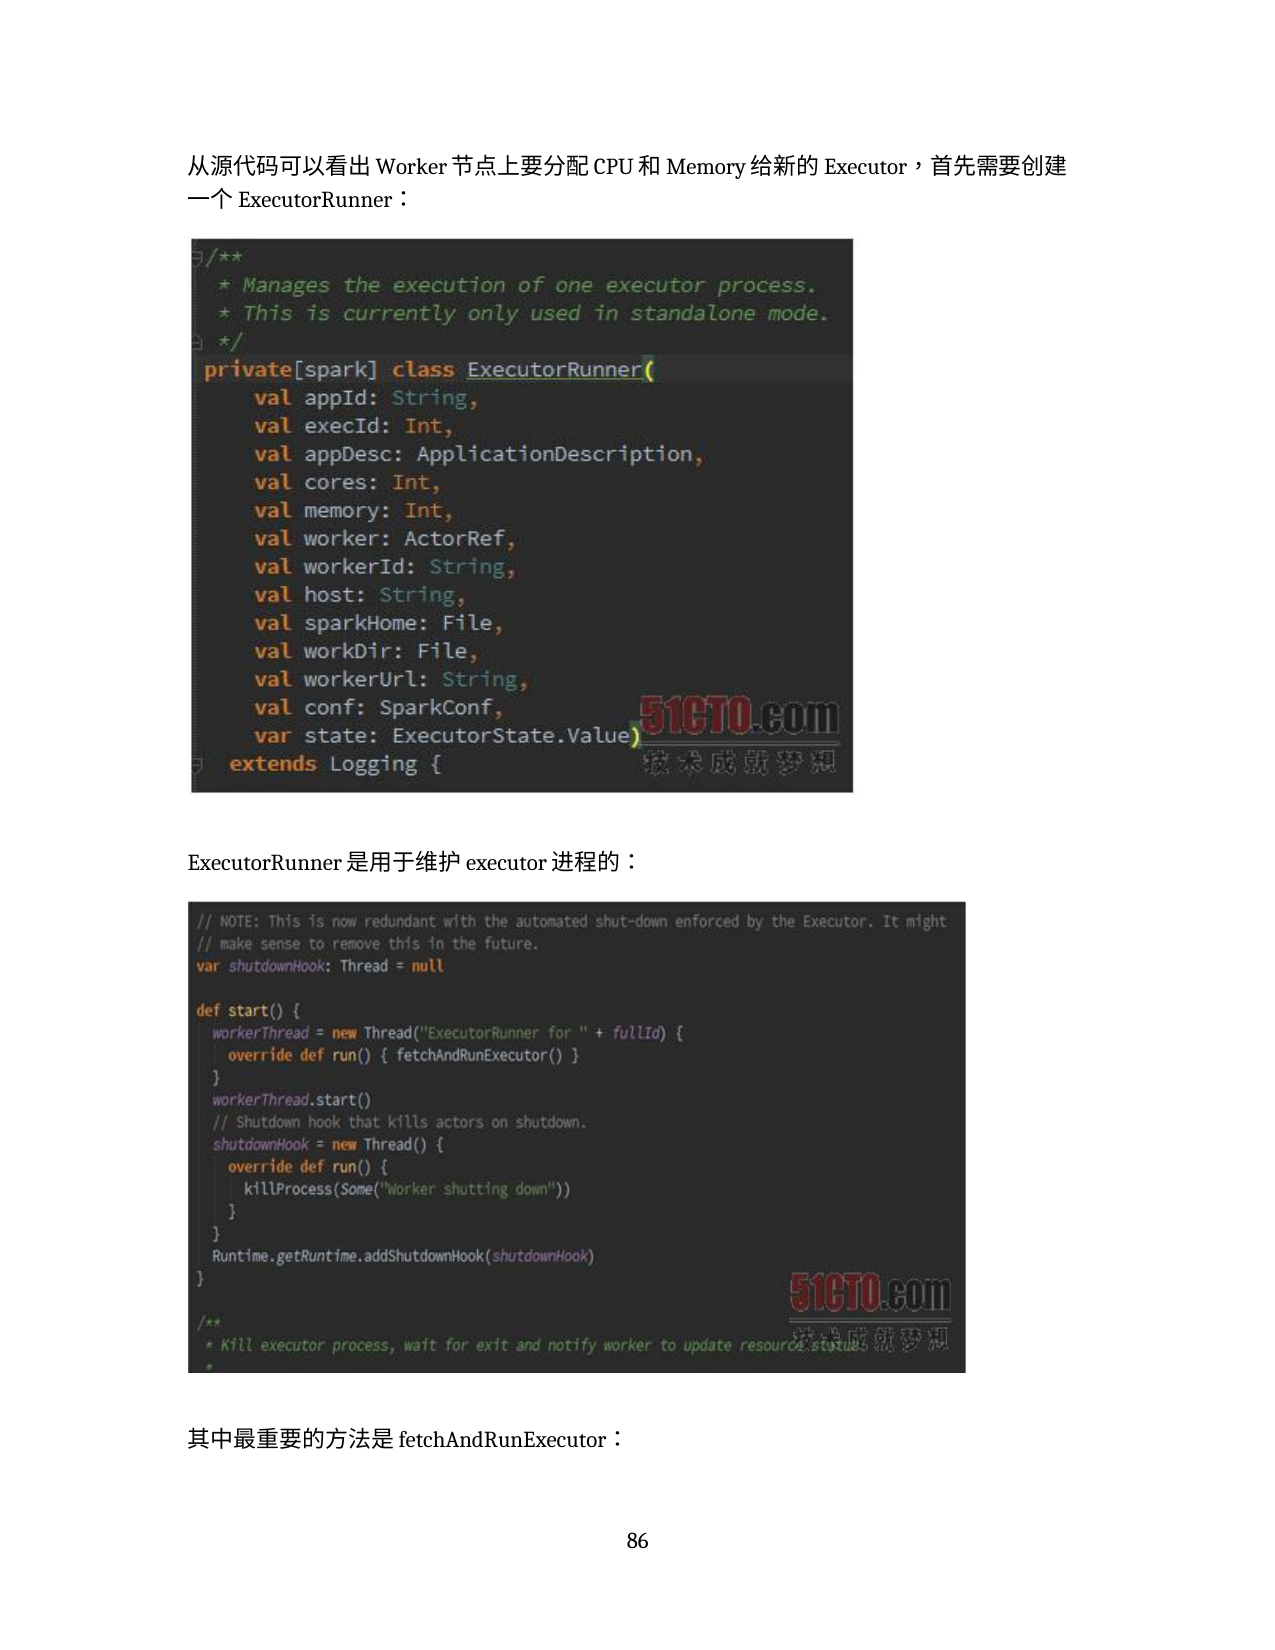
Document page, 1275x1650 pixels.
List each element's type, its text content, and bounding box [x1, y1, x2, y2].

picture [187, 236, 858, 796]
picture [187, 899, 966, 1373]
text ExecutorRunner是用于维护executor进程的： [187, 818, 1087, 877]
text 从源代码可以看出Worker节点上要分配CPU和Memory给新的Executor，首先需要创建一个ExecutorRunner： [187, 150, 1087, 214]
text 其中最重要的方法是fetchAndRunExecutor： [187, 1395, 1087, 1454]
